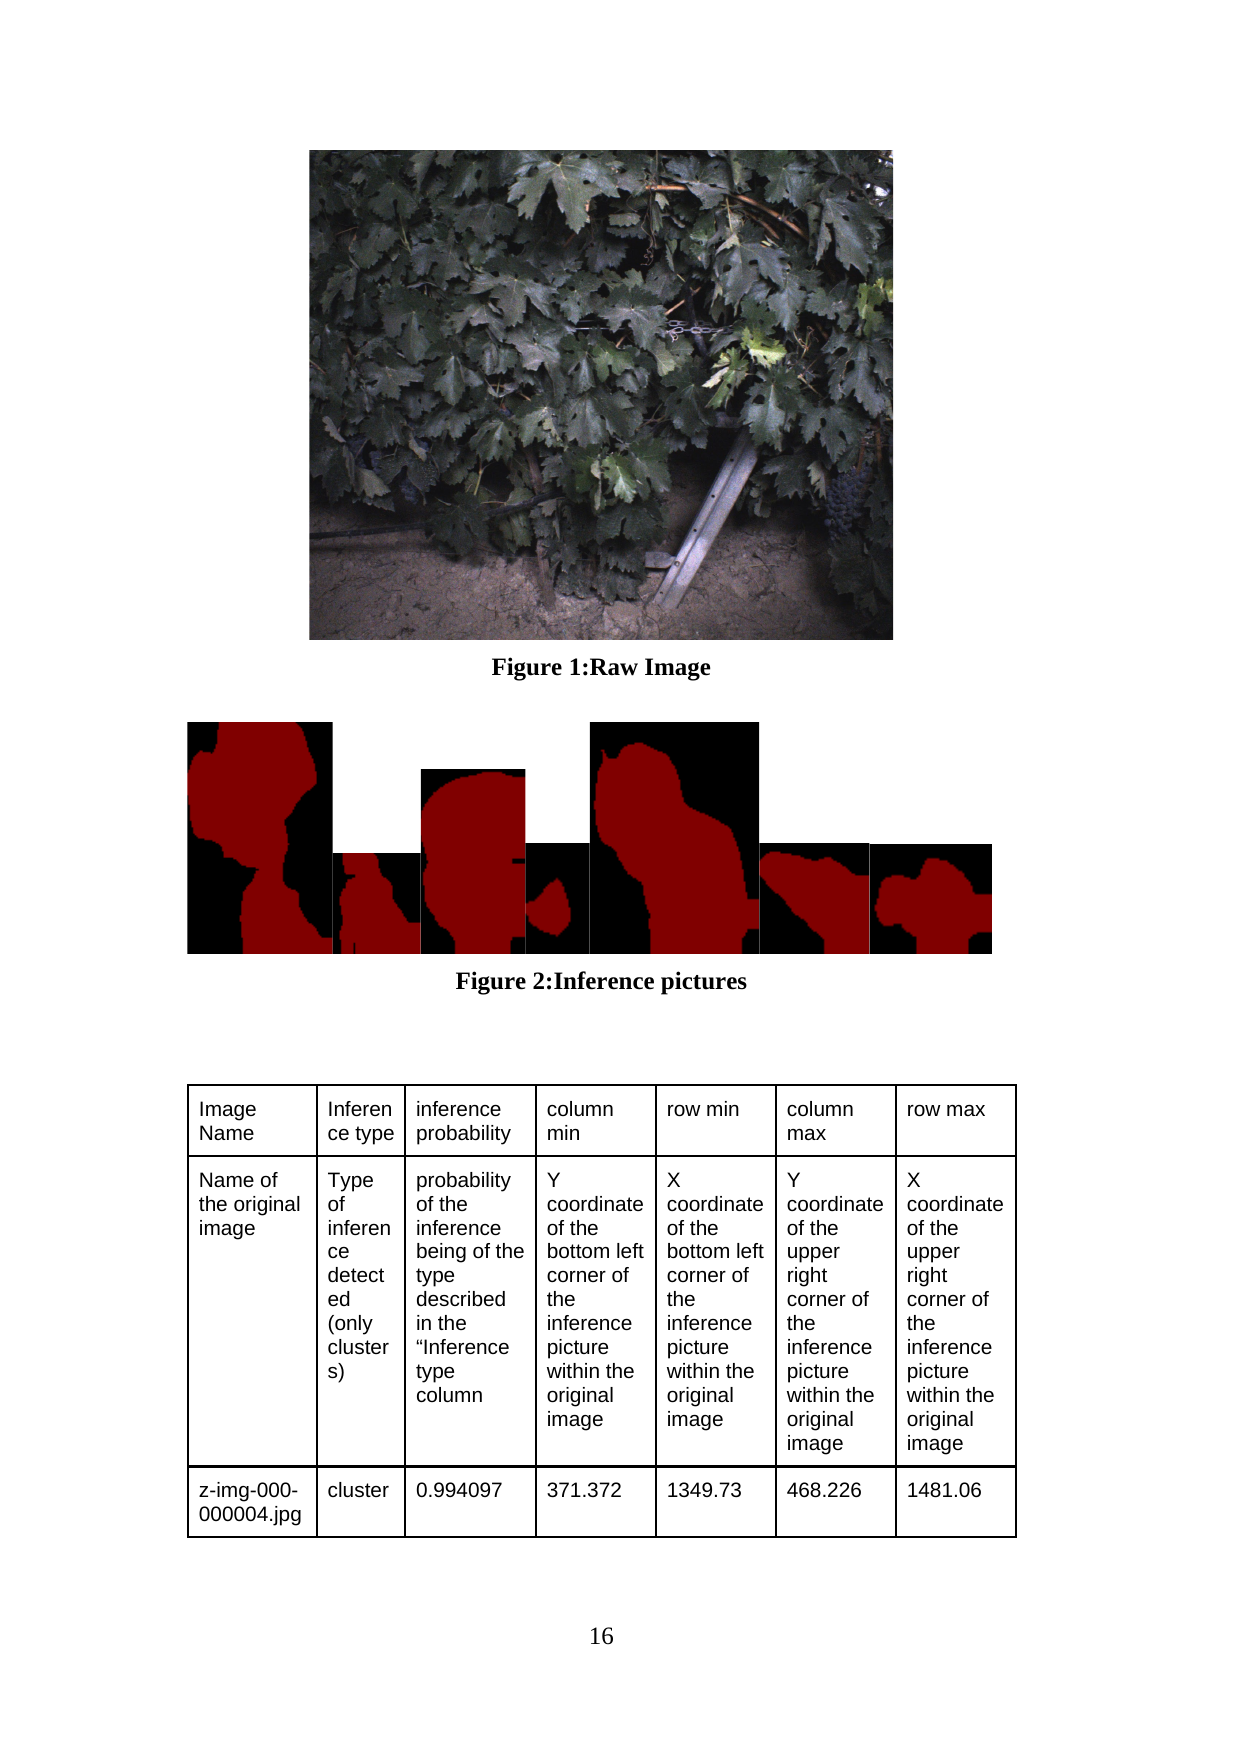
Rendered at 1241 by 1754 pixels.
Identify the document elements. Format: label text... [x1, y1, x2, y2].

text Figure 2:Inference pictures [187, 966, 1015, 995]
table_cell Y coordinate of the bottom left corner of the inference picture within the original image [537, 1157, 655, 1465]
table_cell probability of the inference being of the type described in the “Inference type column [406, 1157, 535, 1465]
table_cell Y coordinate of the upper right corner of the inference picture within the original image [777, 1157, 895, 1465]
table_cell z-img-000-000004.jpg [189, 1468, 316, 1536]
table_cell 1481.06 [897, 1468, 1015, 1536]
table_header column max [777, 1086, 895, 1155]
table_header row min [657, 1086, 775, 1155]
table_header column min [537, 1086, 655, 1155]
picture [187, 722, 992, 954]
table_header row max [897, 1086, 1015, 1155]
table_cell 468.226 [777, 1468, 895, 1536]
table_cell 0.994097 [406, 1468, 535, 1536]
table_cell Name of the original image [189, 1157, 316, 1465]
table_cell 371.372 [537, 1468, 655, 1536]
table_header Image Name [189, 1086, 316, 1155]
table_header inference probability [406, 1086, 535, 1155]
table_header Inference type [318, 1086, 404, 1155]
table_cell 1349.73 [657, 1468, 775, 1536]
picture [309, 150, 894, 640]
table_cell Type of inference detected (only clusters) [318, 1157, 404, 1465]
table_cell X coordinate of the upper right corner of the inference picture within the original image [897, 1157, 1015, 1465]
table_cell cluster [318, 1468, 404, 1536]
table_cell X coordinate of the bottom left corner of the inference picture within the original image [657, 1157, 775, 1465]
text Figure 1:Raw Image [187, 652, 1015, 681]
